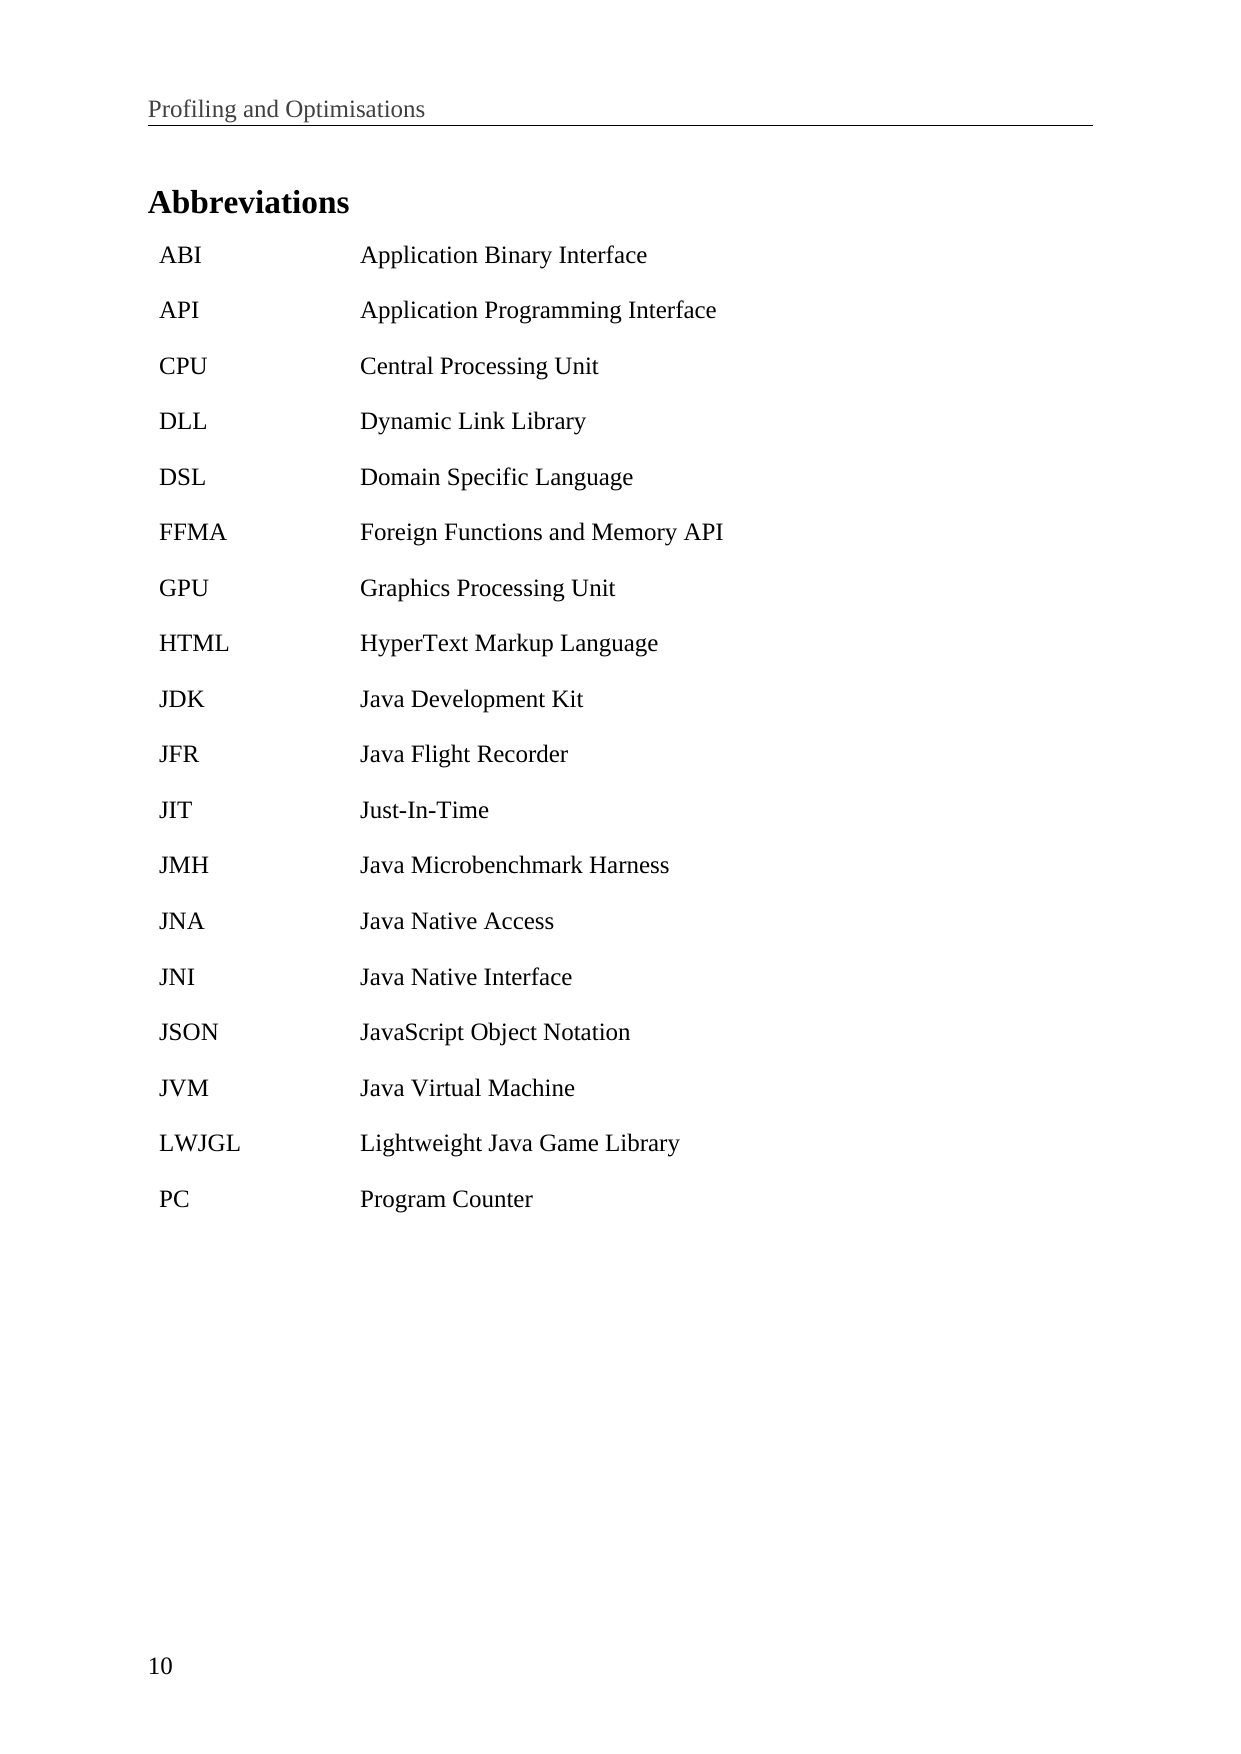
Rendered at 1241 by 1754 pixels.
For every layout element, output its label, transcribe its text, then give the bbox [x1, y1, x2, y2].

table_cell DSL [148, 462, 349, 517]
table_cell Program Counter [349, 1184, 1093, 1239]
table_cell JSON [148, 1017, 349, 1073]
table_cell JVM [148, 1073, 349, 1128]
table_cell GPU [148, 573, 349, 628]
table_cell Java Flight Recorder [349, 740, 1093, 795]
table_cell JFR [148, 740, 349, 795]
table_cell Java Native Access [349, 906, 1093, 962]
table_cell Graphics Processing Unit [349, 573, 1093, 628]
table_cell FFMA [148, 518, 349, 573]
table_cell JDK [148, 684, 349, 739]
table_cell Domain Specific Language [349, 462, 1093, 517]
table_cell Java Native Interface [349, 962, 1093, 1017]
table_cell Java Development Kit [349, 684, 1093, 739]
table_cell HyperText Markup Language [349, 629, 1093, 684]
table_cell CPU [148, 351, 349, 406]
table_cell DLL [148, 406, 349, 462]
table_cell Lightweight Java Game Library [349, 1128, 1093, 1184]
table_cell LWJGL [148, 1128, 349, 1184]
table_cell Dynamic Link Library [349, 406, 1093, 462]
table_cell JMH [148, 851, 349, 906]
table_cell API [148, 295, 349, 351]
table_cell Central Processing Unit [349, 351, 1093, 406]
table_header Application Binary Interface [349, 240, 1093, 295]
table_cell Application Programming Interface [349, 295, 1093, 351]
table_cell HTML [148, 629, 349, 684]
table_cell Java Microbenchmark Harness [349, 851, 1093, 906]
table_cell JNI [148, 962, 349, 1017]
table_cell PC [148, 1184, 349, 1239]
table_header ABI [148, 240, 349, 295]
subtitle Abbreviations [148, 182, 1093, 221]
table_cell JNA [148, 906, 349, 962]
table_cell JavaScript Object Notation [349, 1017, 1093, 1073]
table_cell JIT [148, 795, 349, 851]
table_cell Just-In-Time [349, 795, 1093, 851]
table_cell Java Virtual Machine [349, 1073, 1093, 1128]
table_cell Foreign Functions and Memory API [349, 518, 1093, 573]
